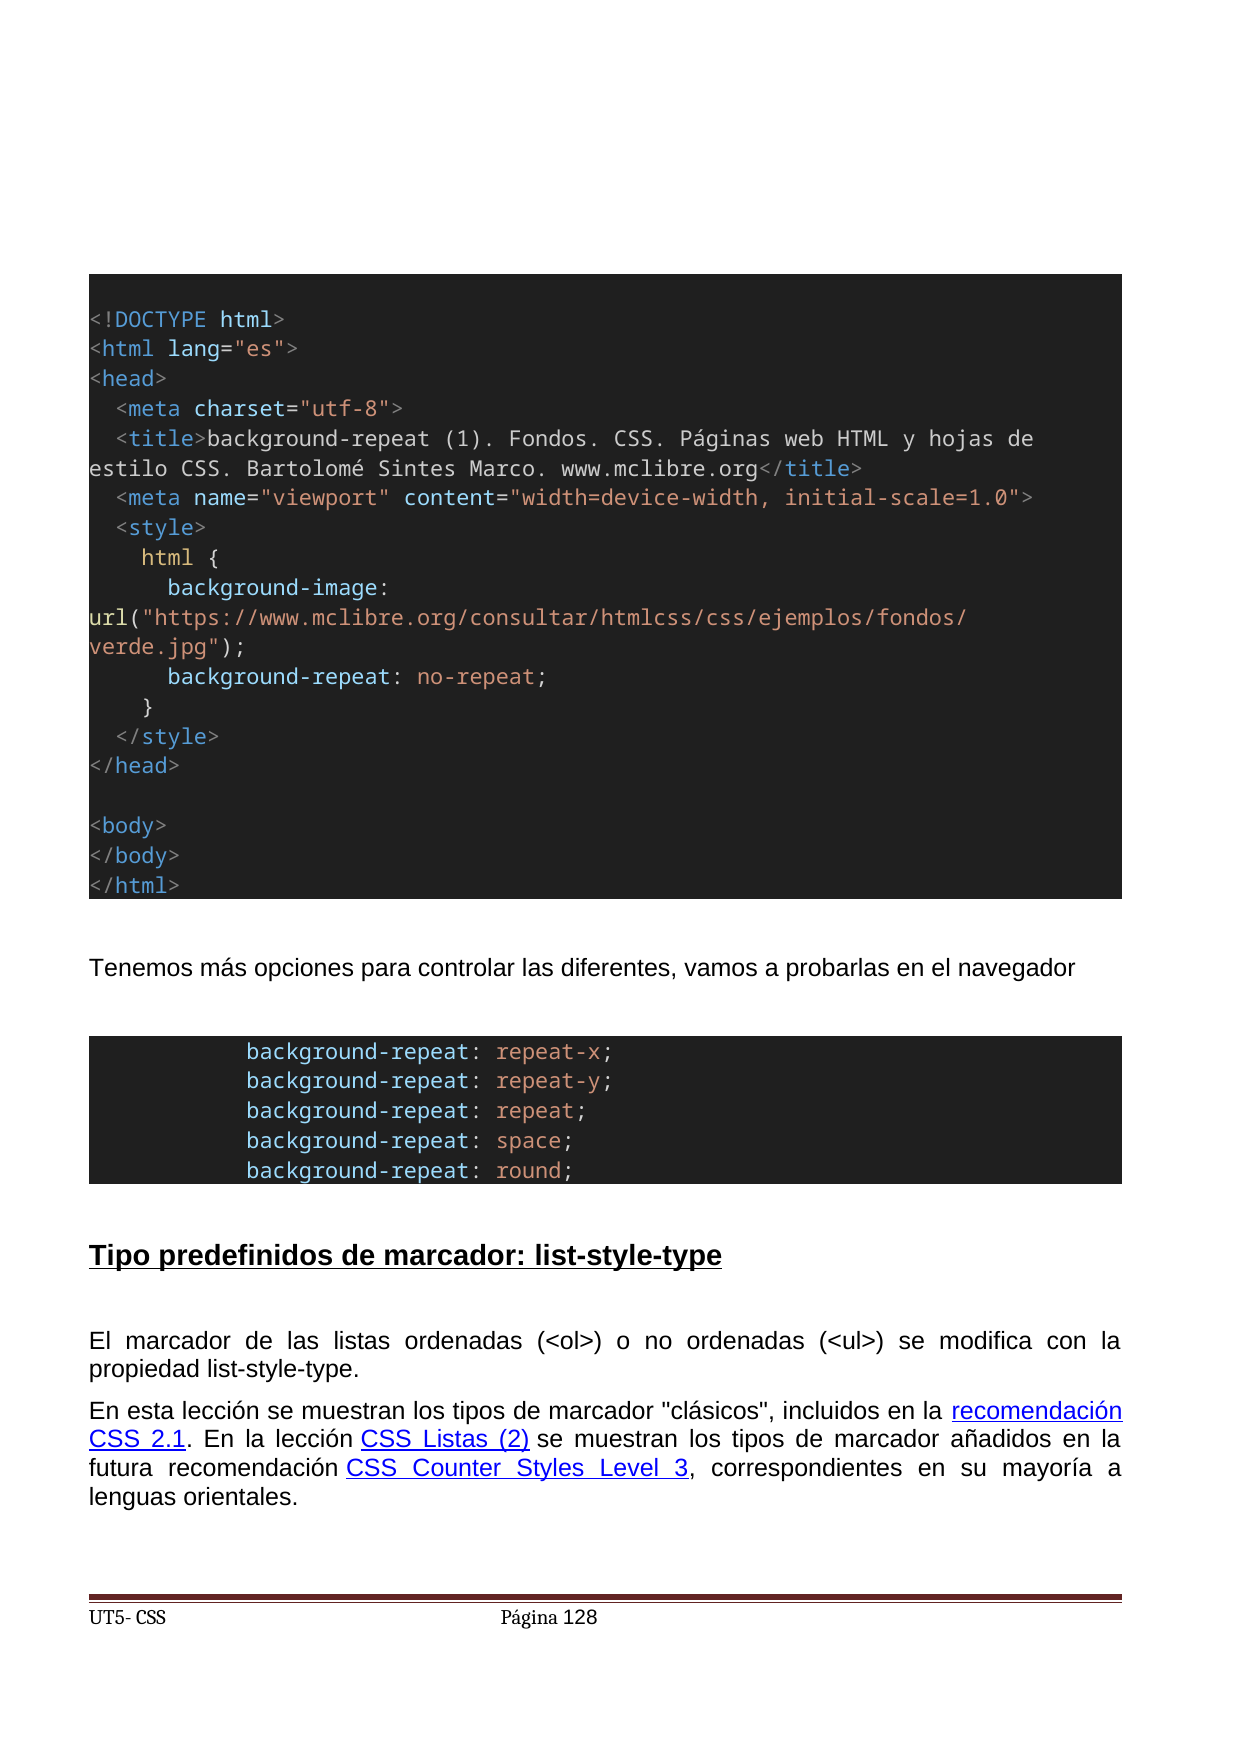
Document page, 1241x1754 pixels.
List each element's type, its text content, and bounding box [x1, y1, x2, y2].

text } [89, 691, 1122, 721]
text background-repeat: round; [89, 1155, 1122, 1184]
text </head> [89, 750, 1122, 780]
text </style> [89, 721, 1122, 750]
text background-image: url("https://www.mclibre.org/consultar/htmlcss/css/ejemplos/fondos/verde.jpg"); [89, 572, 1122, 661]
text </html> [89, 869, 1122, 899]
text background-repeat: space; [89, 1125, 1122, 1155]
text En esta lección se muestran los tipos de marcador "clásicos", incluidos en la recomendación CSS 2.1. En la lección CSS Listas (2) se muestran los tipos de marcador añadidos en la futura recomendación CSS Counter Styles Level 3, correspondientes en su mayoría a lenguas orientales. [89, 1396, 1122, 1511]
text background-repeat: repeat-x; [89, 1036, 1122, 1065]
text <style> [89, 512, 1122, 542]
text <meta charset="utf-8"> [89, 393, 1122, 423]
text html { [89, 542, 1122, 572]
text <!DOCTYPE html> [89, 303, 1122, 333]
text <html lang="es"> [89, 333, 1122, 363]
text Tenemos más opciones para controlar las diferentes, vamos a probarlas en el navegador [89, 953, 1122, 982]
text background-repeat: repeat-y; [89, 1065, 1122, 1095]
text Tipo predefinidos de marcador: list-style-type [89, 1238, 1122, 1272]
text El marcador de las listas ordenadas (<ol>) o no ordenadas (<ul>) se modifica con la propiedad list-style-type. [89, 1326, 1122, 1383]
text background-repeat: repeat; [89, 1095, 1122, 1125]
text <title>background-repeat (1). Fondos. CSS. Páginas web HTML y hojas de estilo CSS. Bartolomé Sintes Marco. www.mclibre.org</title> [89, 423, 1122, 482]
text <head> [89, 363, 1122, 393]
text </body> [89, 840, 1122, 869]
text <meta name="viewport" content="width=device-width, initial-scale=1.0"> [89, 482, 1122, 512]
text background-repeat: no-repeat; [89, 661, 1122, 691]
text <body> [89, 810, 1122, 840]
